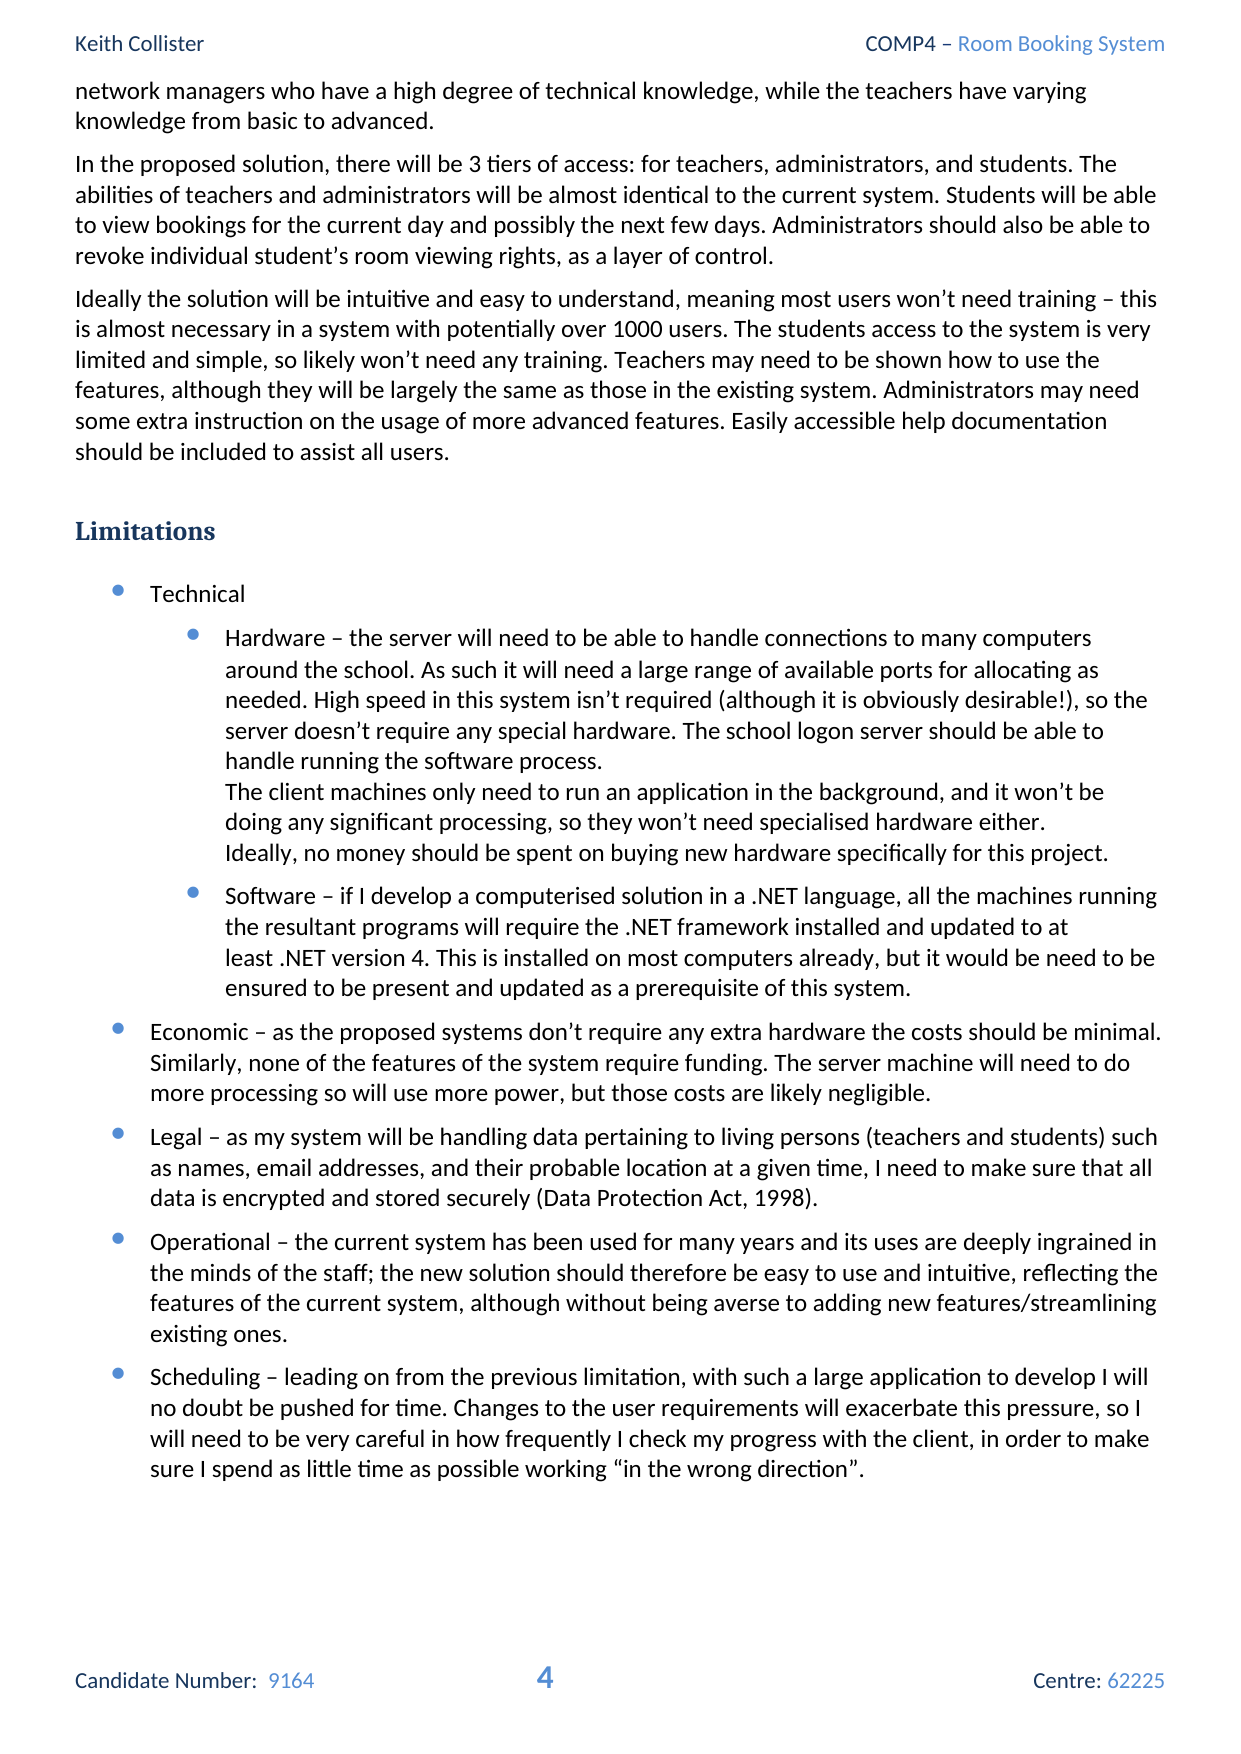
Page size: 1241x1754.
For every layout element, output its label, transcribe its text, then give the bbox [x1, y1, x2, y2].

list Legal – as my system will be handling data pertaining to living persons (teachers and students) such as names, email addresses, and their probable location at a given time, I need to make sure that all data is encrypted and stored securely (Data Protection Act, 1998). [112, 1121, 1165, 1213]
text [75, 75, 1165, 136]
text In the proposed solution, there will be 3 tiers of access: for teachers, administrators, and students. The abilities of teachers and administrators will be almost identical to the current system. Students will be able to view bookings for the current day and possibly the next few days. Administrators should also be able to revoke individual student’s room viewing rights, as a layer of control. [75, 148, 1165, 271]
list Economic – as the proposed systems don’t require any extra hardware the costs should be minimal. Similarly, none of the features of the system require funding. The server machine will need to do more processing so will use more power, but those costs are likely negligible. [112, 1016, 1165, 1108]
list Scheduling – leading on from the previous limitation, with such a large application to develop I will no doubt be pushed for time. Changes to the user requirements will exacerbate this pressure, so I will need to be very careful in how frequently I check my progress with the client, in order to make sure I spend as little time as possible working “in the wrong direction”. [112, 1361, 1165, 1484]
list Hardware – the server will need to be able to handle connections to many computers around the school. As such it will need a large range of available ports for allocating as needed. High speed in this system isn’t required (although it is obviously desirable!), so the server doesn’t require any special hardware. The school logon server should be able to handle running the software process. The client machines only need to run an application in the background, and it won’t be doing any significant processing, so they won’t need specialised hardware either. Ideally, no money should be spent on buying new hardware specifically for this project. [187, 622, 1165, 868]
list Software – if I develop a computerised solution in a .NET language, all the machines running the resultant programs will require the .NET framework installed and updated to at least .NET version 4. This is installed on most computers already, but it would be need to be ensured to be present and updated as a prerequisite of this system. [187, 880, 1165, 1003]
list Operational – the current system has been used for many years and its uses are deeply ingrained in the minds of the staff; the new solution should therefore be easy to use and intuitive, reflecting the features of the current system, although without being averse to adding new features/streamlining existing ones. [112, 1226, 1165, 1349]
subtitle Limitations [75, 516, 1165, 547]
text Ideally the solution will be intuitive and easy to understand, meaning most users won’t need training – this is almost necessary in a system with potentially over 1000 users. The students access to the system is very limited and simple, so likely won’t need any training. Teachers may need to be shown how to use the features, although they will be largely the same as those in the existing system. Administrators may need some extra instruction on the usage of more advanced features. Easily accessible help documentation should be included to assist all users. [75, 283, 1165, 466]
list Technical [112, 578, 1165, 610]
